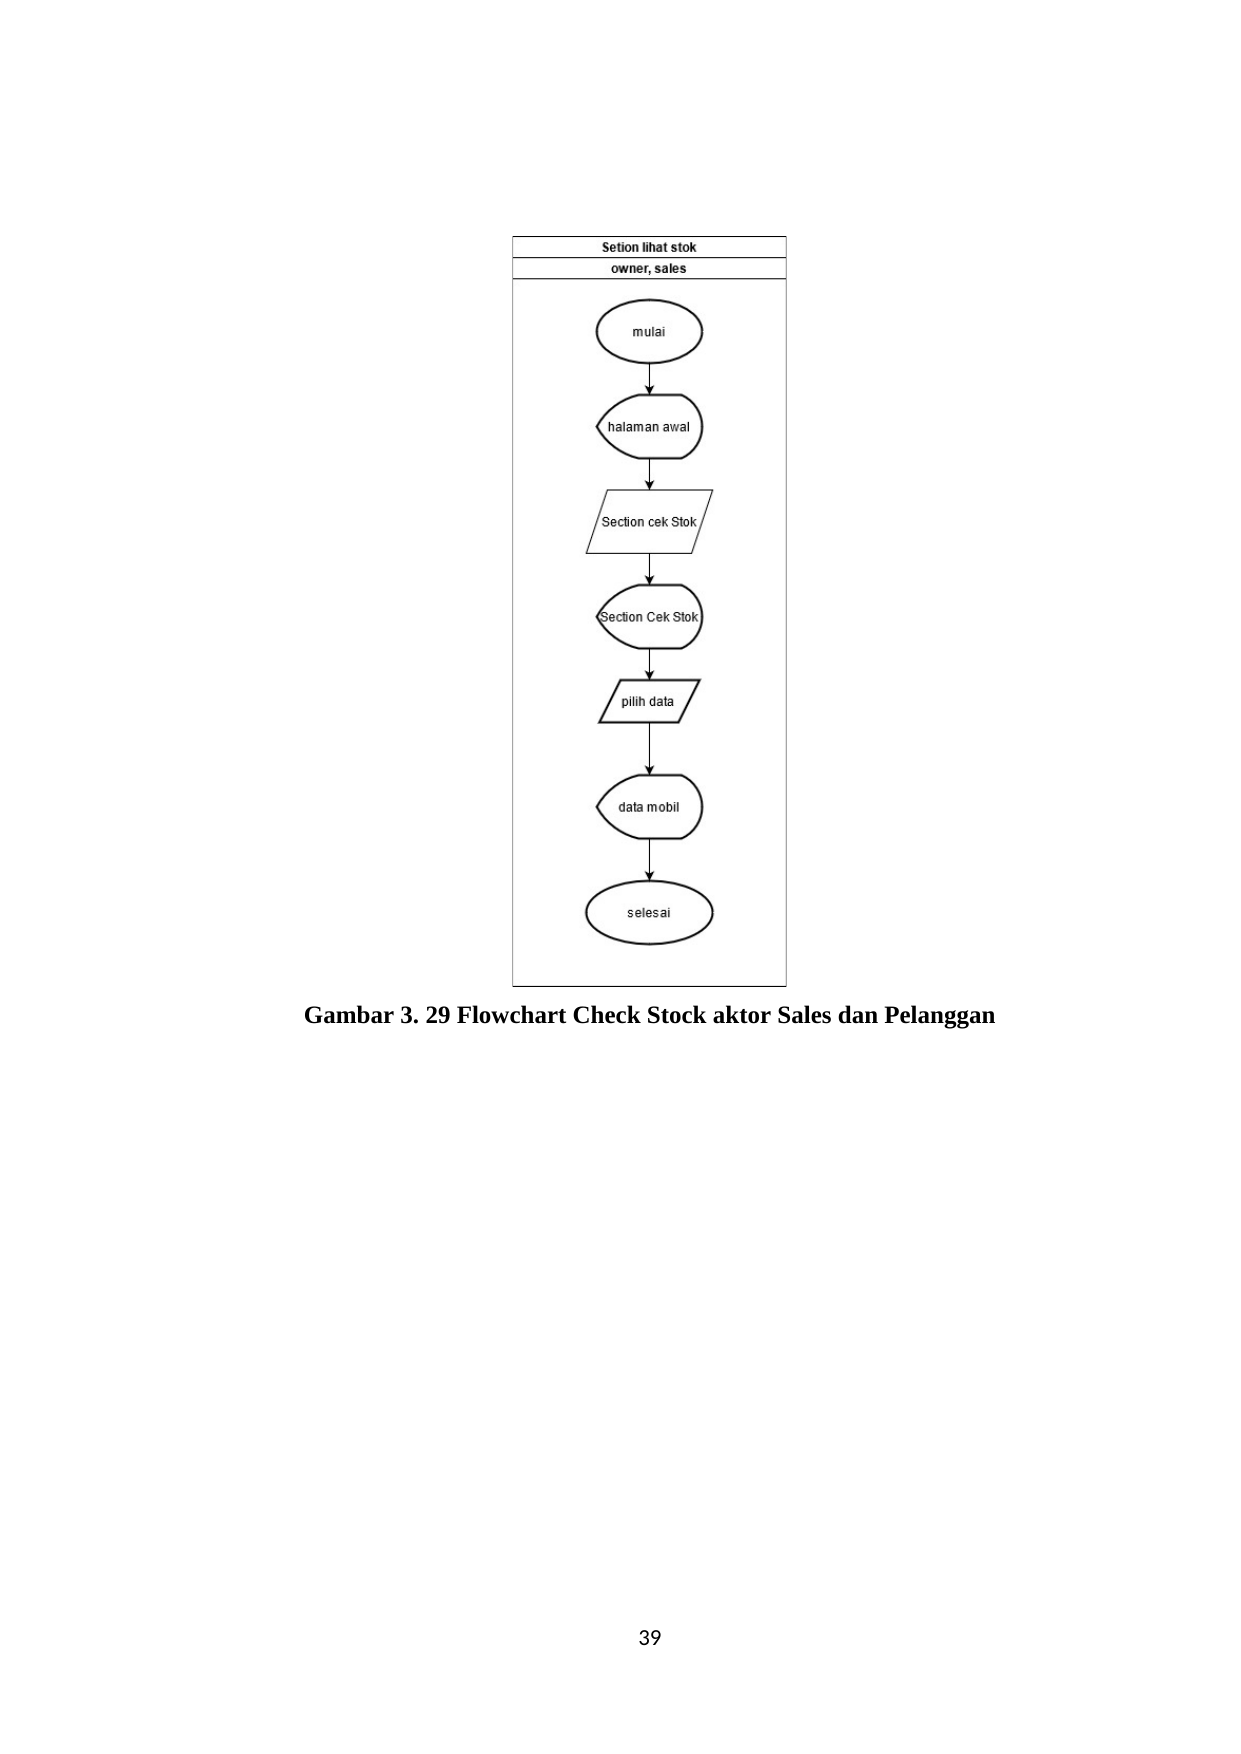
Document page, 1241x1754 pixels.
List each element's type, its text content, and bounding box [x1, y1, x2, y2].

picture [512, 236, 787, 987]
text Gambar 3. 29 Flowchart Check Stock aktor Sales dan Pelanggan [236, 1000, 1063, 1029]
